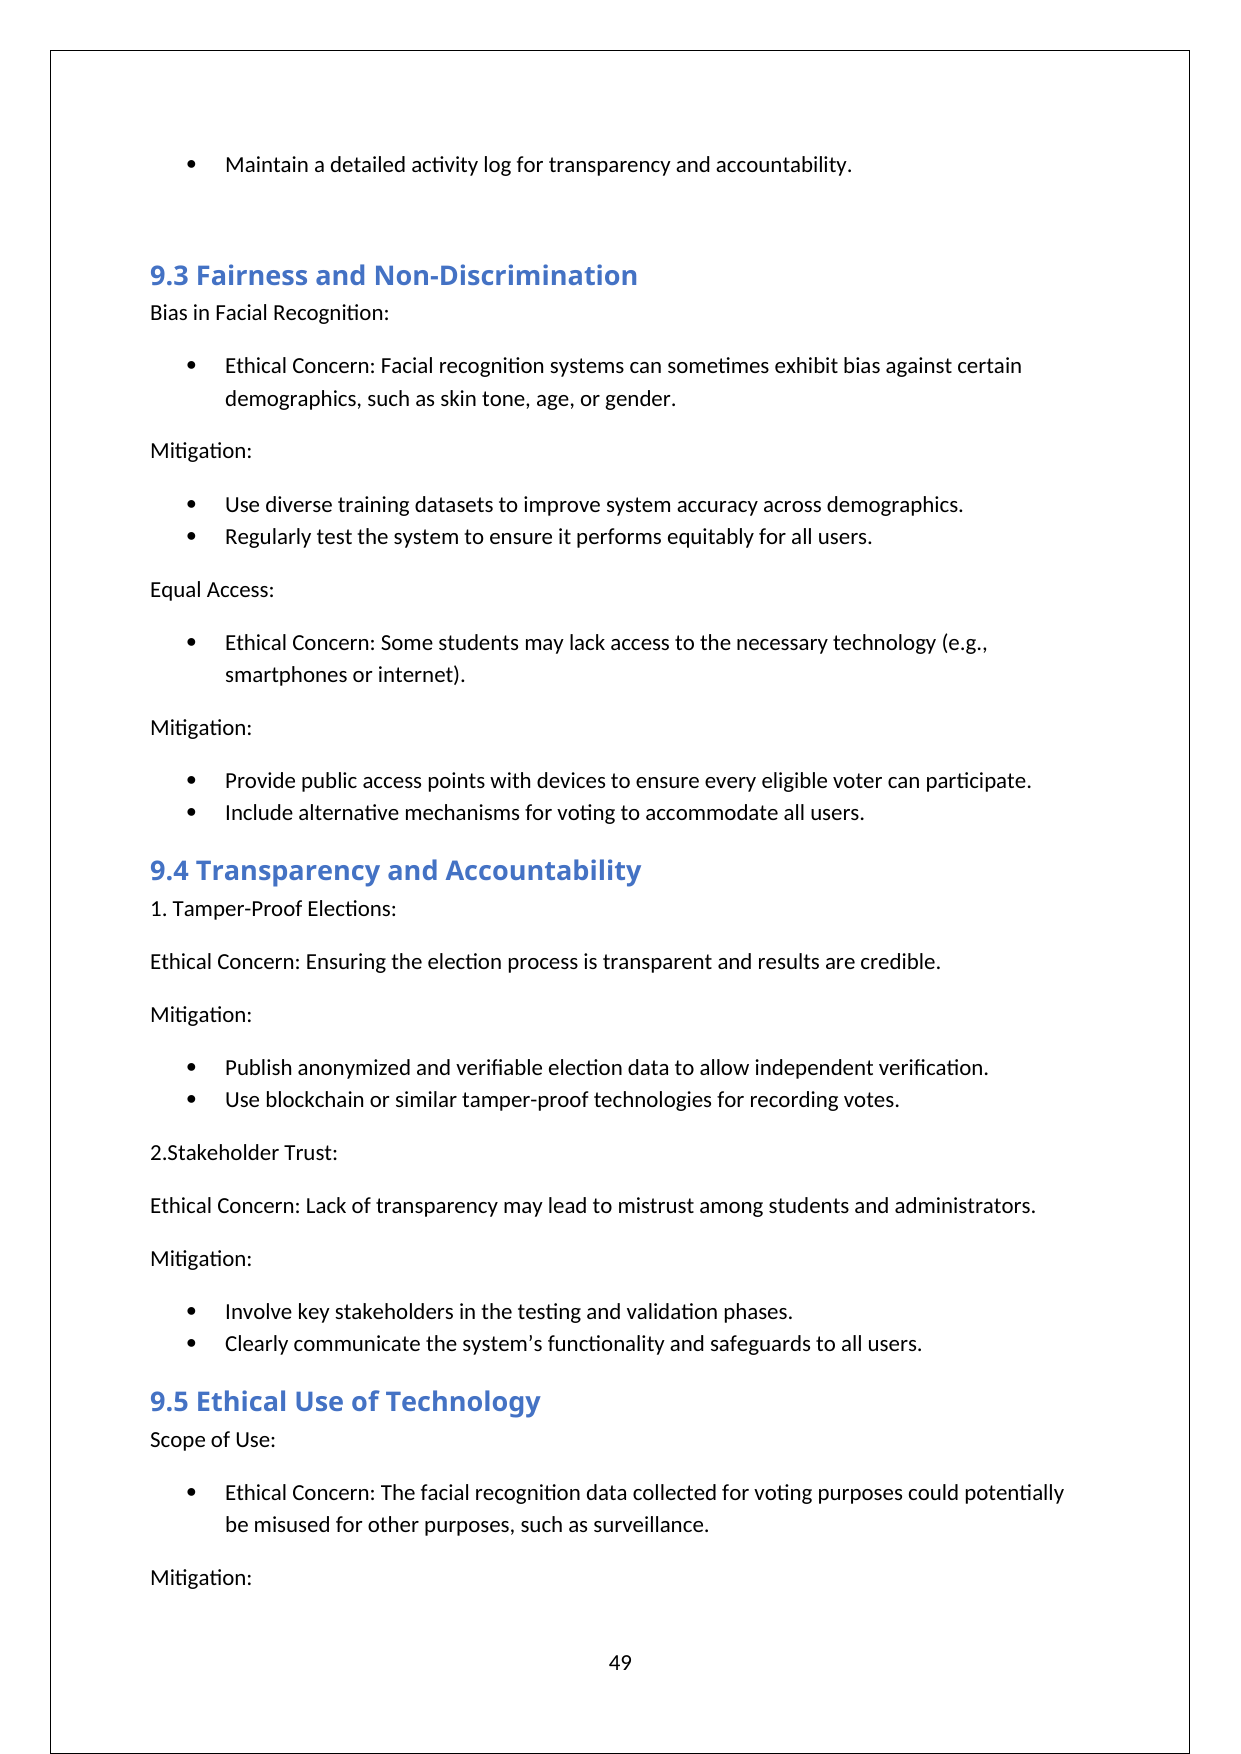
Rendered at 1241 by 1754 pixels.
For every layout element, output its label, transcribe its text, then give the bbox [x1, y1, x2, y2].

list Ethical Concern: The facial recognition data collected for voting purposes could potentially be misused for other purposes, such as surveillance. [187, 1478, 1090, 1538]
text Bias in Facial Recognition: [150, 298, 1090, 326]
text Ethical Concern: Lack of transparency may lead to mistrust among students and administrators. [150, 1191, 1090, 1219]
list Include alternative mechanisms for voting to accommodate all users. [187, 798, 1090, 826]
text Ethical Concern: Ensuring the election process is transparent and results are credible. [150, 947, 1090, 975]
list Involve key stakeholders in the testing and validation phases. [187, 1297, 1090, 1325]
text Mitigation: [150, 1000, 1090, 1028]
subtitle 9.4 Transparency and Accountability [150, 851, 1090, 888]
list Use blockchain or similar tamper-proof technologies for recording votes. [187, 1085, 1090, 1113]
text 1. Tamper-Proof Elections: [150, 894, 1090, 922]
text Equal Access: [150, 575, 1090, 603]
list Use diverse training datasets to improve system accuracy across demographics. [187, 490, 1090, 518]
text 2.Stakeholder Trust: [150, 1138, 1090, 1166]
list Ethical Concern: Facial recognition systems can sometimes exhibit bias against certain demographics, such as skin tone, age, or gender. [187, 351, 1090, 412]
text Mitigation: [150, 1563, 1090, 1591]
text Mitigation: [150, 713, 1090, 741]
text Scope of Use: [150, 1425, 1090, 1453]
subtitle 9.3 Fairness and Non-Discrimination [150, 256, 1090, 293]
list Maintain a detailed activity log for transparency and accountability. [187, 150, 1090, 178]
list Ethical Concern: Some students may lack access to the necessary technology (e.g., smartphones or internet). [187, 628, 1090, 688]
text Mitigation: [150, 1244, 1090, 1272]
subtitle 9.5 Ethical Use of Technology [150, 1382, 1090, 1419]
list Regularly test the system to ensure it performs equitably for all users. [187, 522, 1090, 550]
text Mitigation: [150, 437, 1090, 465]
list Clearly communicate the system’s functionality and safeguards to all users. [187, 1329, 1090, 1357]
list Provide public access points with devices to ensure every eligible voter can participate. [187, 766, 1090, 794]
list Publish anonymized and verifiable election data to allow independent verification. [187, 1053, 1090, 1081]
